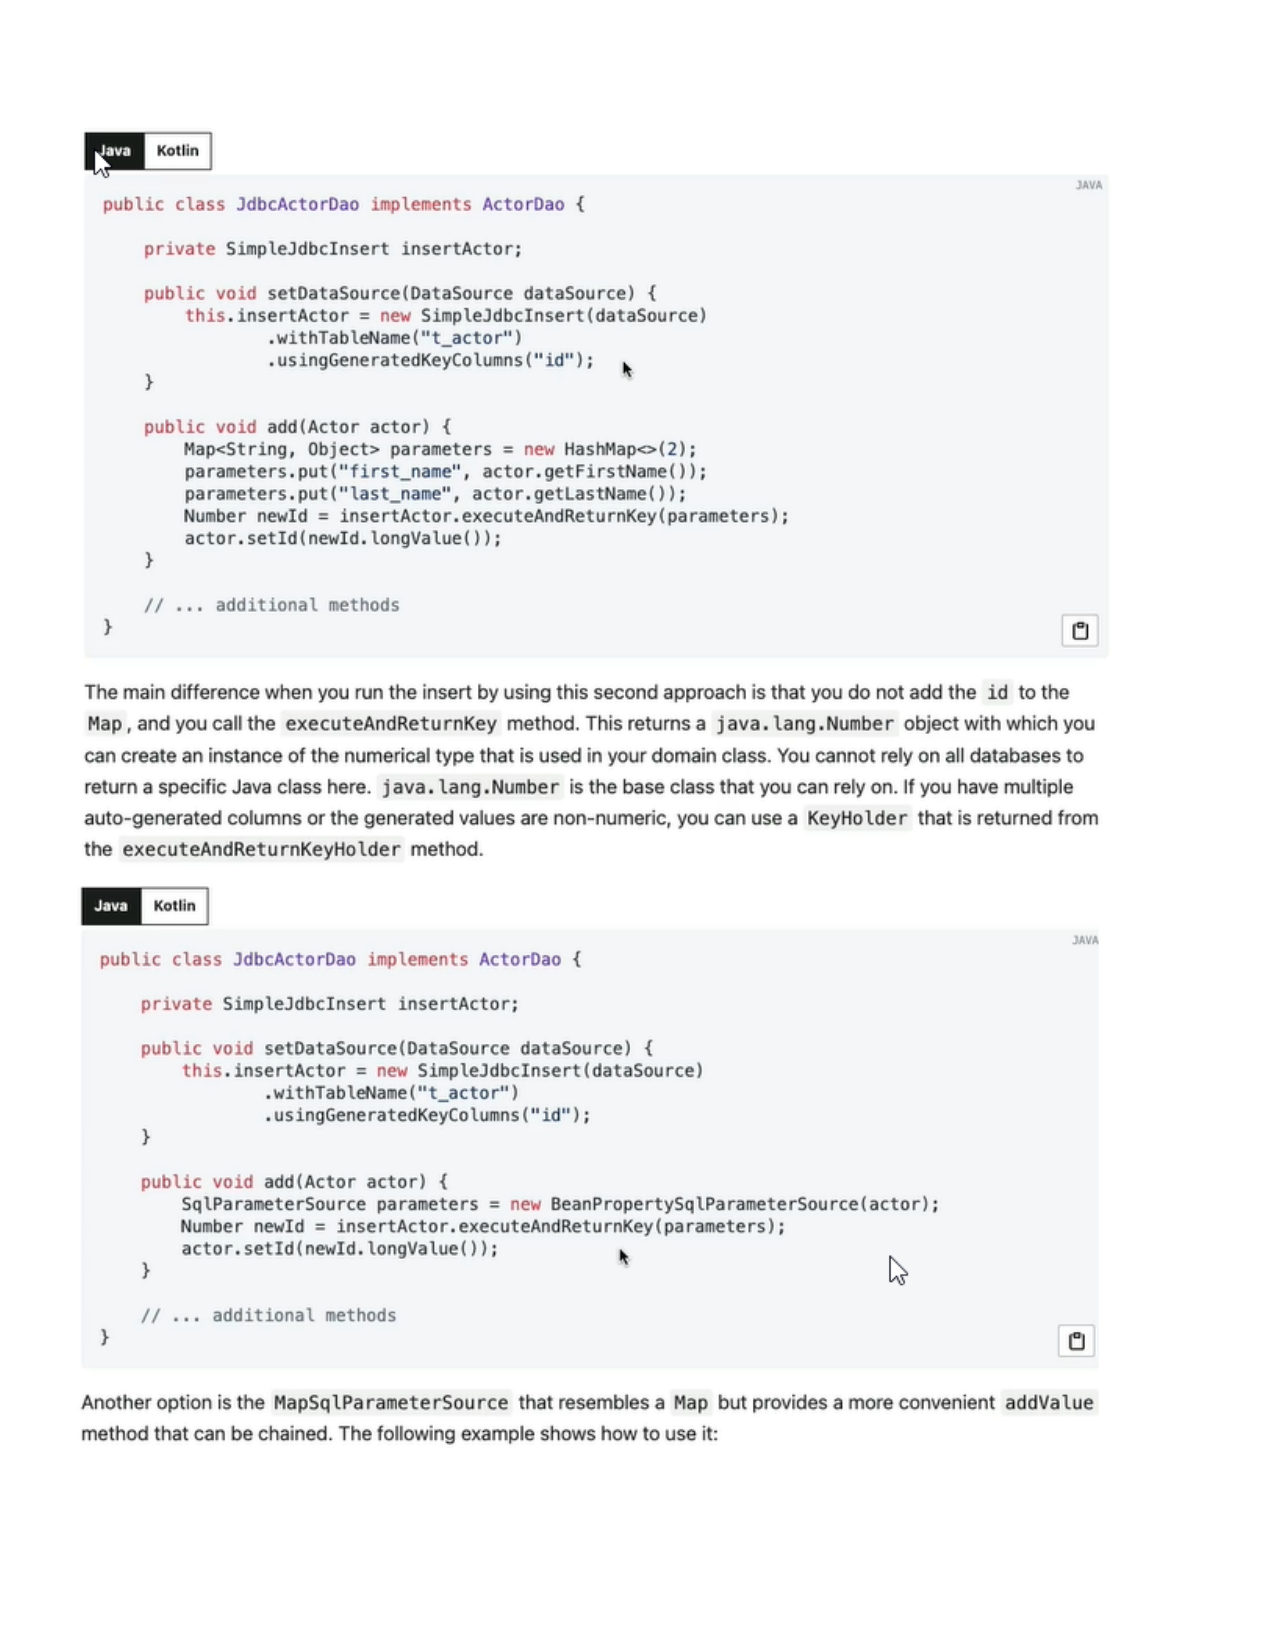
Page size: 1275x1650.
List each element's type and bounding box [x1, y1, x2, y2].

picture [75, 885, 1099, 1456]
picture [75, 125, 1112, 867]
